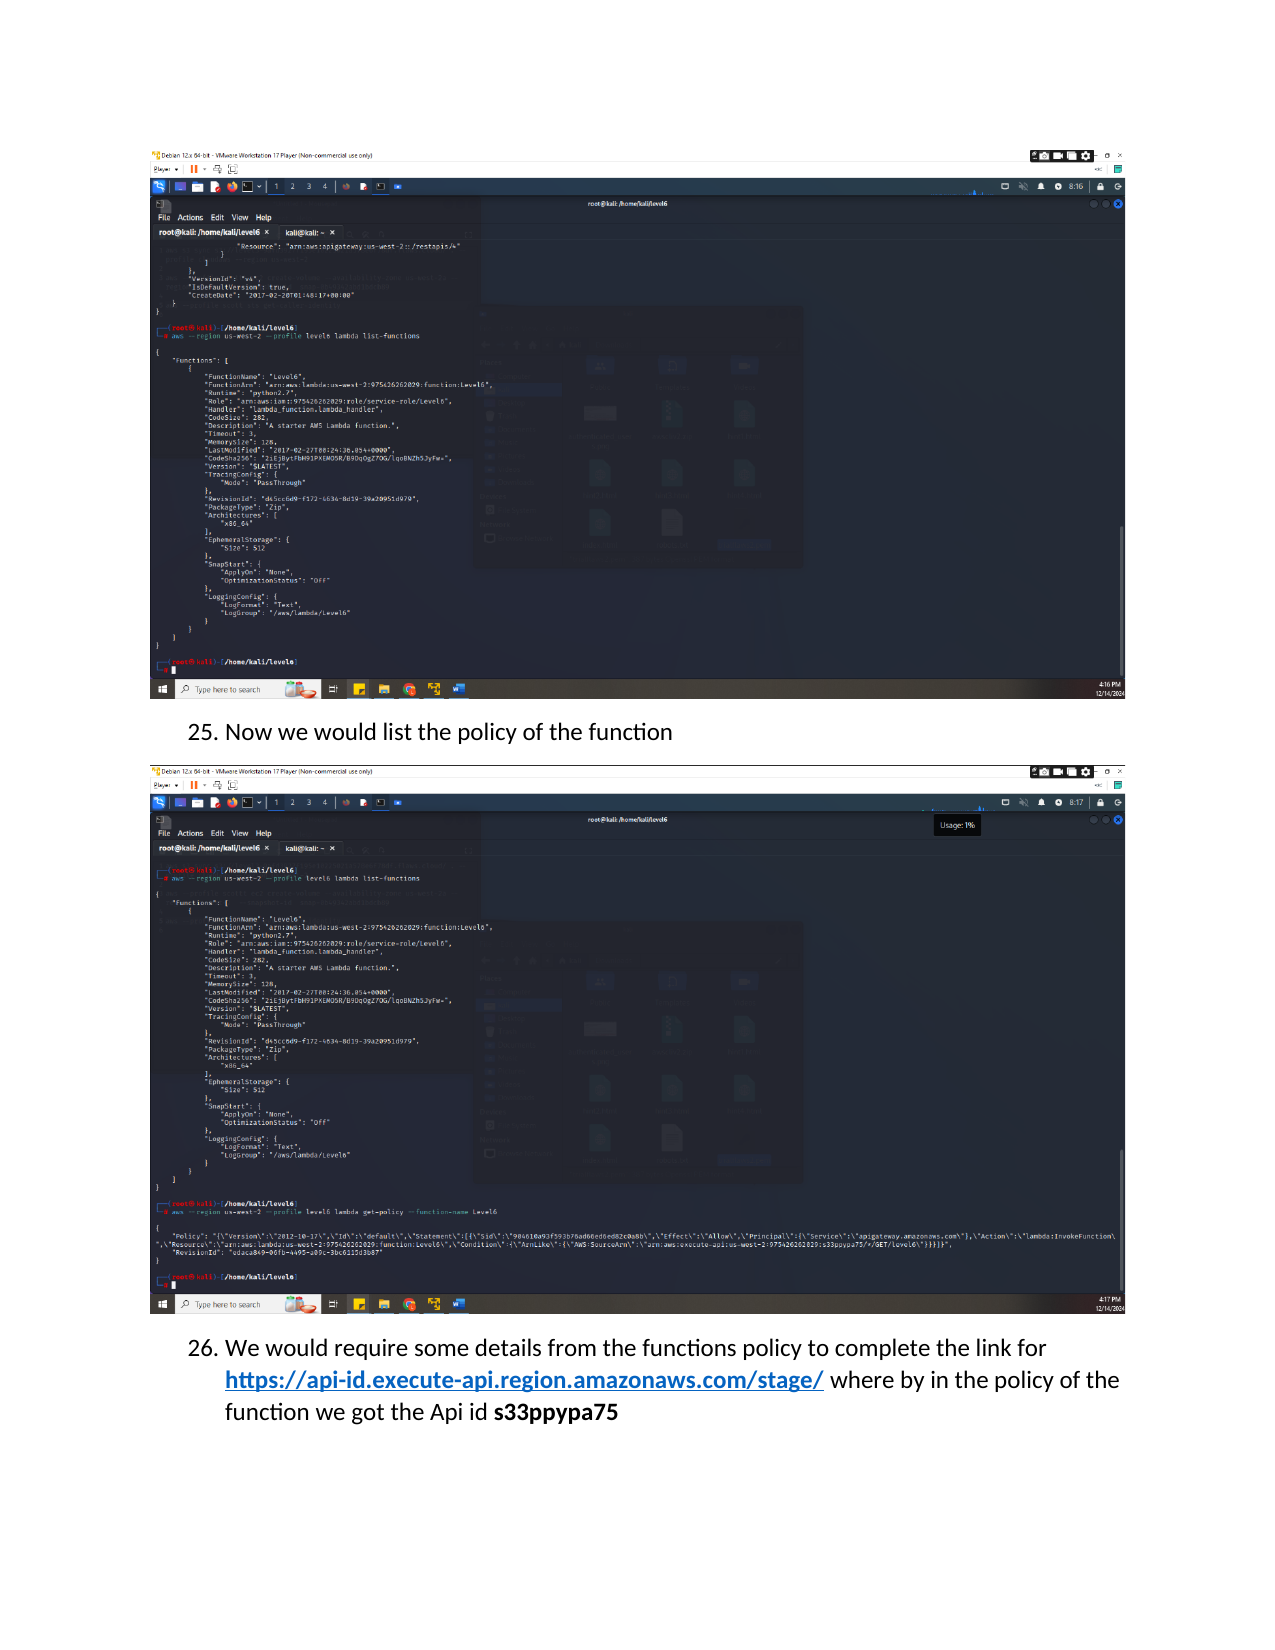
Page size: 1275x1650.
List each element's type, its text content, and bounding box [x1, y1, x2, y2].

list We would require some details from the functions policy to complete the link for https://api-id.execute-api.region.amazonaws.com/stage/ where by in the policy of the function we got the Api id s33ppypa75 [187, 1332, 1125, 1426]
picture [150, 765, 1125, 1314]
picture [150, 150, 1125, 699]
list Now we would list the policy of the function [187, 717, 1125, 747]
